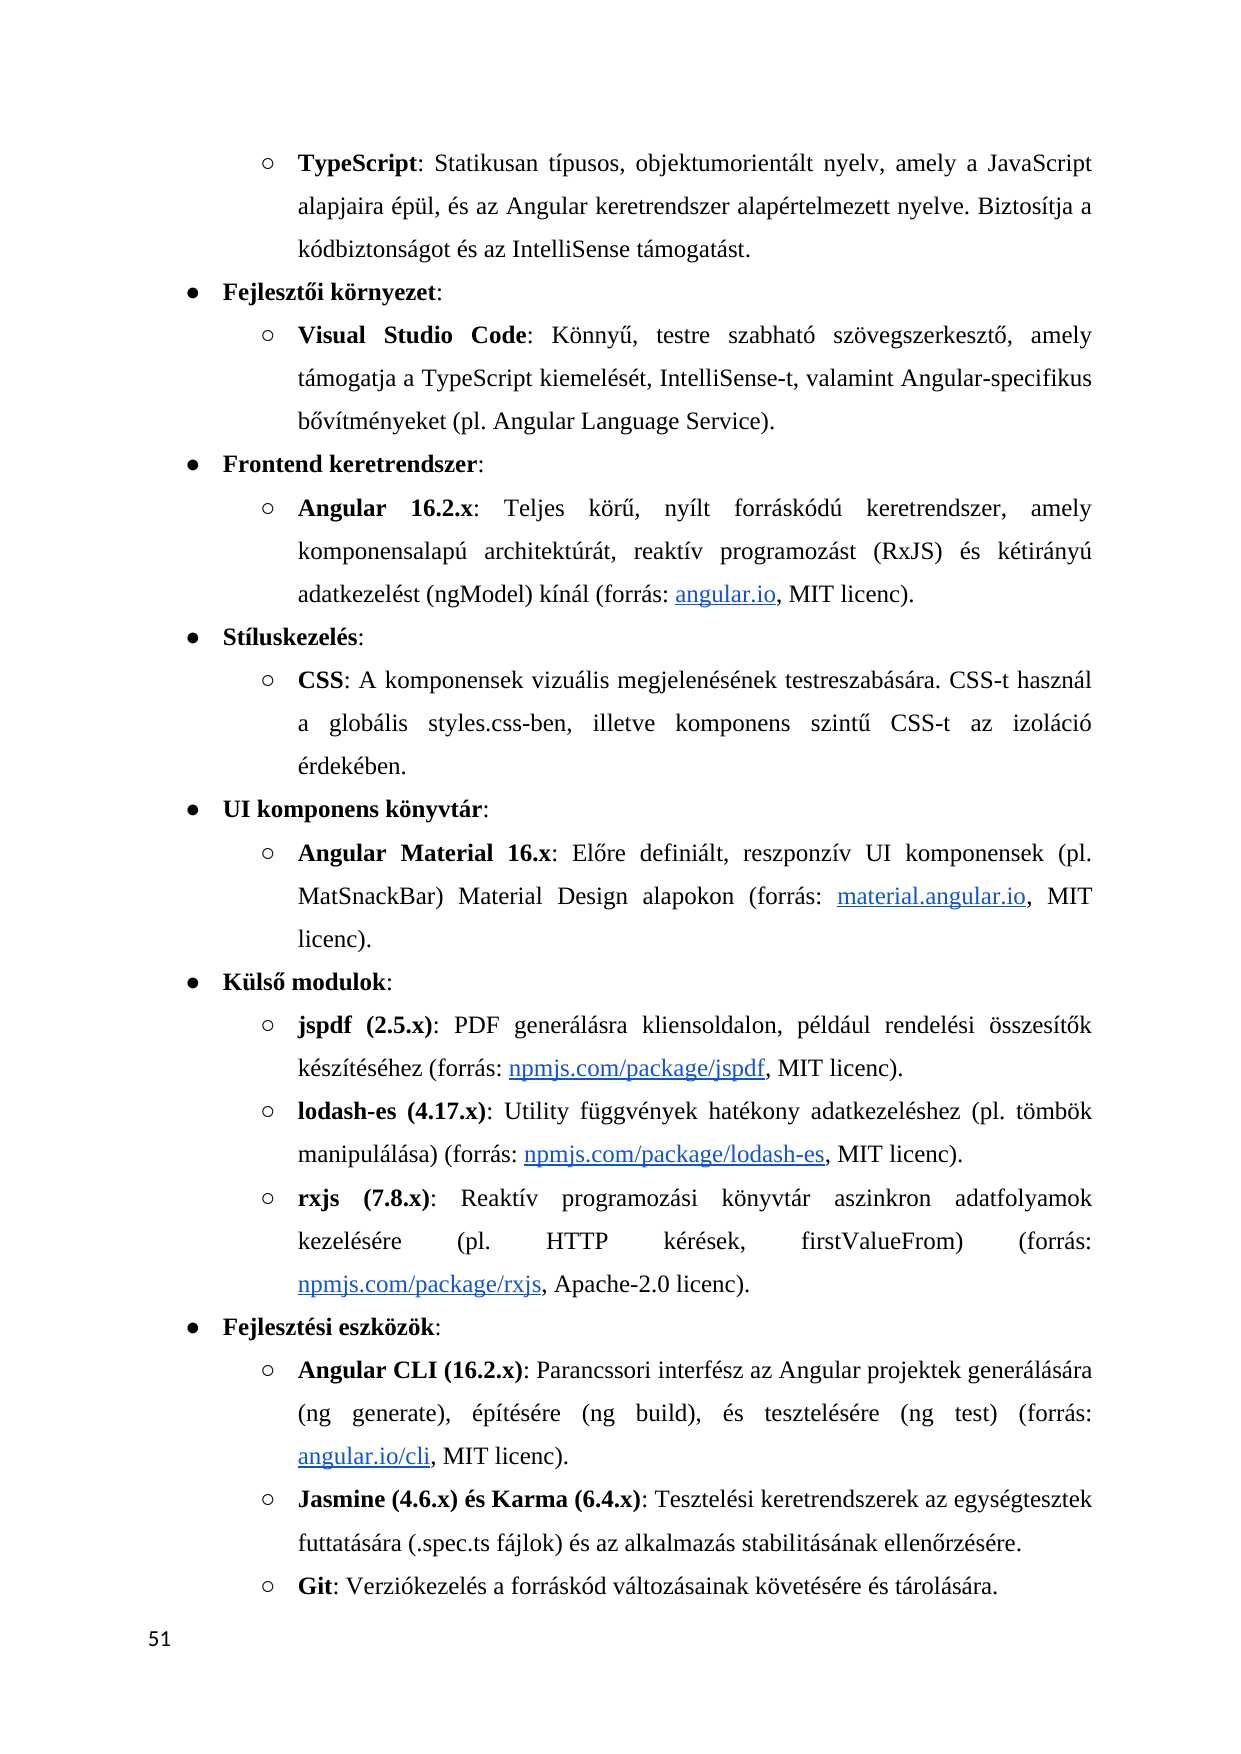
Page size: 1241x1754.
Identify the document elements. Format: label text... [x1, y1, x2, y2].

list CSS: A komponensek vizuális megjelenésének testreszabására. CSS-t használ a globális styles.css-ben, illetve komponens szintű CSS-t az izoláció érdekében. [260, 665, 1093, 780]
list Jasmine (4.6.x) és Karma (6.4.x): Tesztelési keretrendszerek az egységtesztek futtatására (.spec.ts fájlok) és az alkalmazás stabilitásának ellenőrzésére. [260, 1484, 1093, 1556]
list TypeScript: Statikusan típusos, objektumorientált nyelv, amely a JavaScript alapjaira épül, és az Angular keretrendszer alapértelmezett nyelve. Biztosítja a kódbiztonságot és az IntelliSense támogatást. [260, 148, 1093, 263]
list Fejlesztési eszközök: [185, 1312, 1093, 1341]
list Visual Studio Code: Könnyű, testre szabható szövegszerkesztő, amely támogatja a TypeScript kiemelését, IntelliSense-t, valamint Angular-specifikus bővítményeket (pl. Angular Language Service). [260, 320, 1093, 435]
list Angular 16.2.x: Teljes körű, nyílt forráskódú keretrendszer, amely komponensalapú architektúrát, reaktív programozást (RxJS) és kétirányú adatkezelést (ngModel) kínál (forrás: angular.io, MIT licenc). [260, 493, 1093, 608]
list UI komponens könyvtár: [185, 794, 1093, 823]
list Külső modulok: [185, 967, 1093, 996]
list jspdf (2.5.x): PDF generálásra kliensoldalon, például rendelési összesítők készítéséhez (forrás: npmjs.com/package/jspdf, MIT licenc). [260, 1010, 1093, 1082]
list Stíluskezelés: [185, 622, 1093, 651]
list Git: Verziókezelés a forráskód változásainak követésére és tárolására. [260, 1571, 1093, 1599]
list Frontend keretrendszer: [185, 449, 1093, 478]
list Angular CLI (16.2.x): Parancssori interfész az Angular projektek generálására (ng generate), építésére (ng build), és tesztelésére (ng test) (forrás: angular.io/cli, MIT licenc). [260, 1355, 1093, 1470]
list rxjs (7.8.x): Reaktív programozási könyvtár aszinkron adatfolyamok kezelésére (pl. HTTP kérések, firstValueFrom) (forrás: npmjs.com/package/rxjs, Apache-2.0 licenc). [260, 1183, 1093, 1298]
list Angular Material 16.x: Előre definiált, reszponzív UI komponensek (pl. MatSnackBar) Material Design alapokon (forrás: material.angular.io, MIT licenc). [260, 838, 1093, 953]
list lodash-es (4.17.x): Utility függvények hatékony adatkezeléshez (pl. tömbök manipulálása) (forrás: npmjs.com/package/lodash-es, MIT licenc). [260, 1096, 1093, 1168]
list Fejlesztői környezet: [185, 277, 1093, 306]
